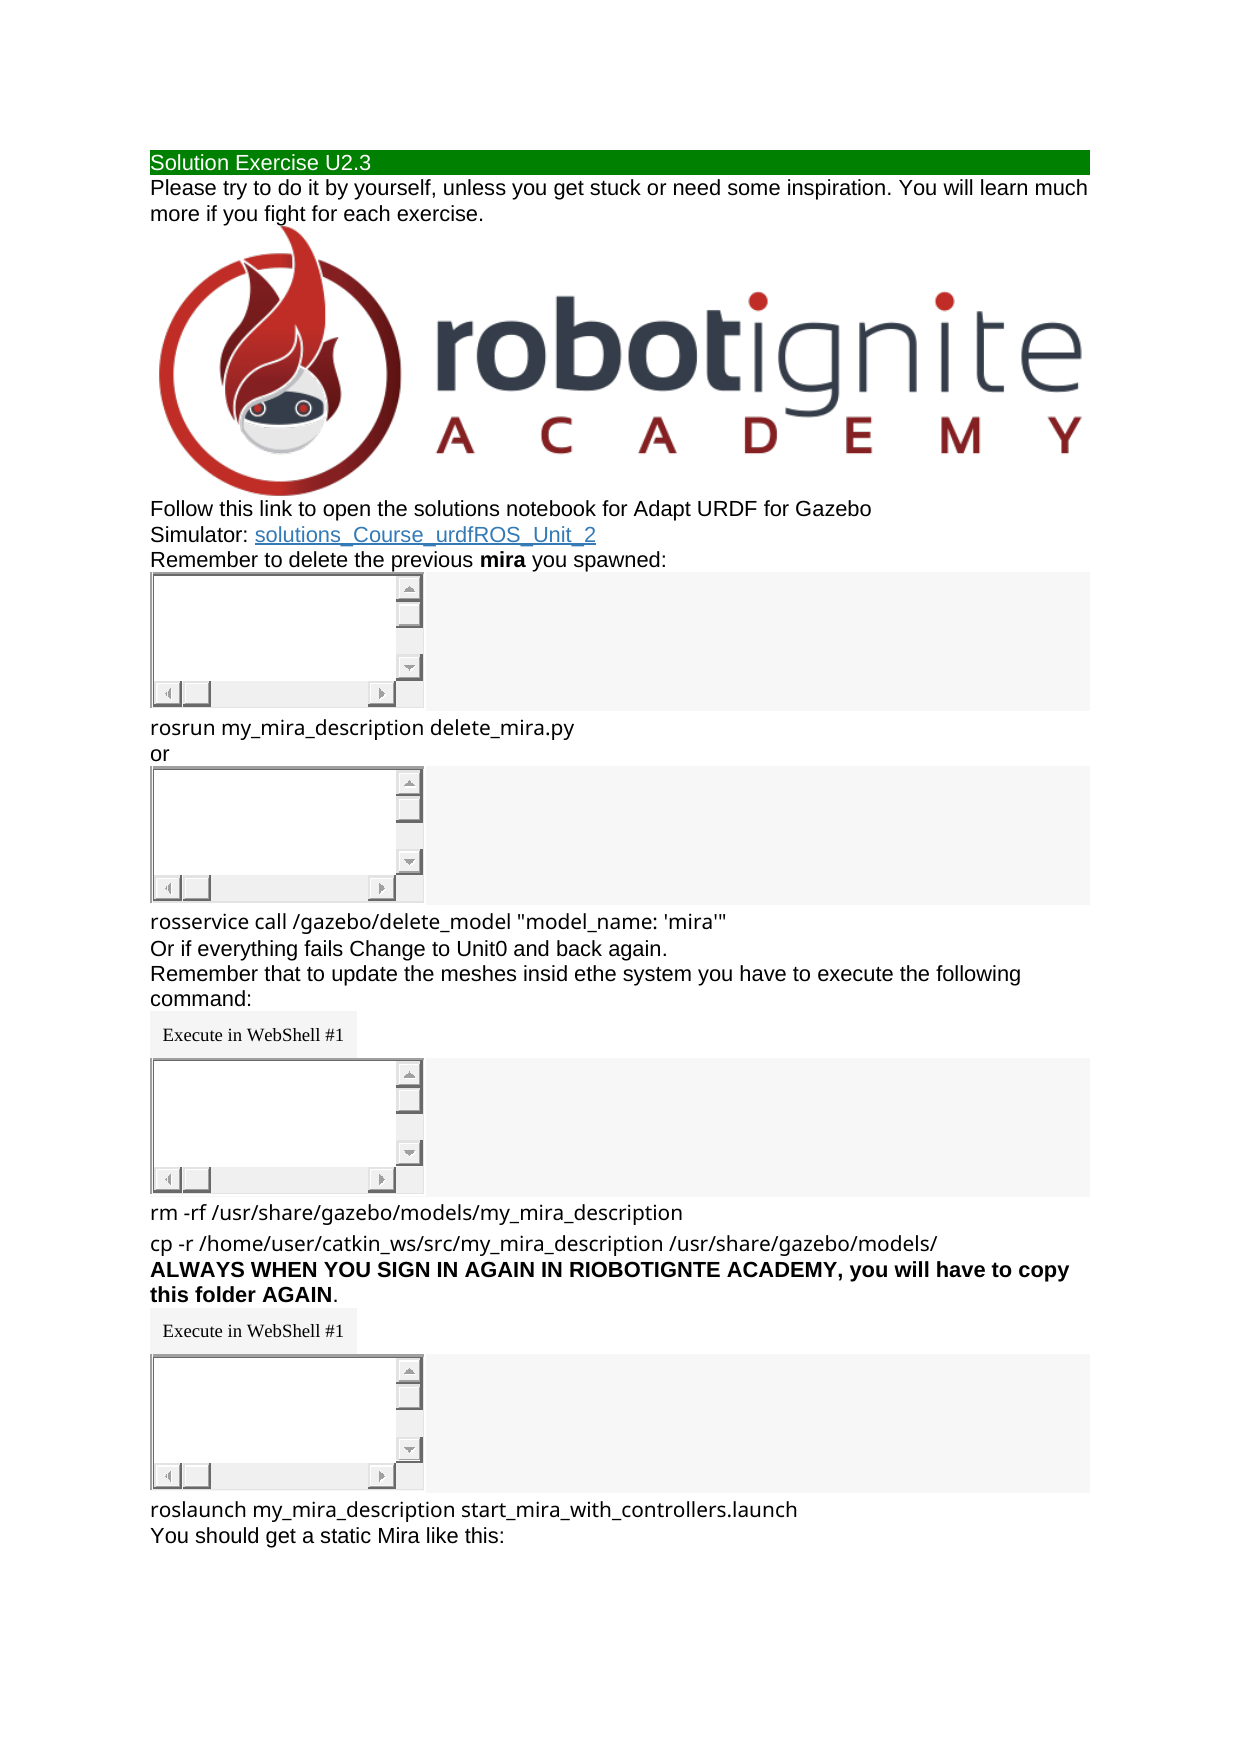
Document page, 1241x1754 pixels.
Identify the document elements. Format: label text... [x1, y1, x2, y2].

text or [150, 741, 1090, 766]
text Follow this link to open the solutions notebook for Adapt URDF for Gazebo Simulator: solutions_Course_urdfROS_Unit_2 [150, 497, 1090, 547]
text Solution Exercise U2.3 [150, 150, 1090, 175]
text Or if everything fails Change to Unit0 and back again. [150, 936, 1090, 961]
table_header Execute in WebShell #1 [150, 1308, 357, 1354]
text Remember that to update the meshes insid ethe system you have to execute the following command: [150, 961, 1090, 1011]
text roslaunch my_mira_description start_mira_with_controllers.launch [150, 1493, 1090, 1523]
picture [150, 225, 1091, 497]
text You should get a static Mira like this: [150, 1523, 1090, 1548]
text rosrun my_mira_description delete_mira.py [150, 711, 1090, 741]
table_header Execute in WebShell #1 [150, 1011, 357, 1058]
text Remember to delete the previous mira you spawned: [150, 547, 1090, 572]
text Please try to do it by yourself, unless you get stuck or need some inspiration. You will learn much more if you fight for each exercise. [150, 175, 1090, 225]
text cp -r /home/user/catkin_ws/src/my_mira_description /usr/share/gazebo/models/ [150, 1227, 1090, 1257]
text ALWAYS WHEN YOU SIGN IN AGAIN IN RIOBOTIGNTE ACADEMY, you will have to copy this folder AGAIN. [150, 1257, 1090, 1308]
text rm -rf /usr/share/gazebo/models/my_mira_description [150, 1197, 1090, 1227]
text rosservice call /gazebo/delete_model "model_name: 'mira'" [150, 905, 1090, 936]
